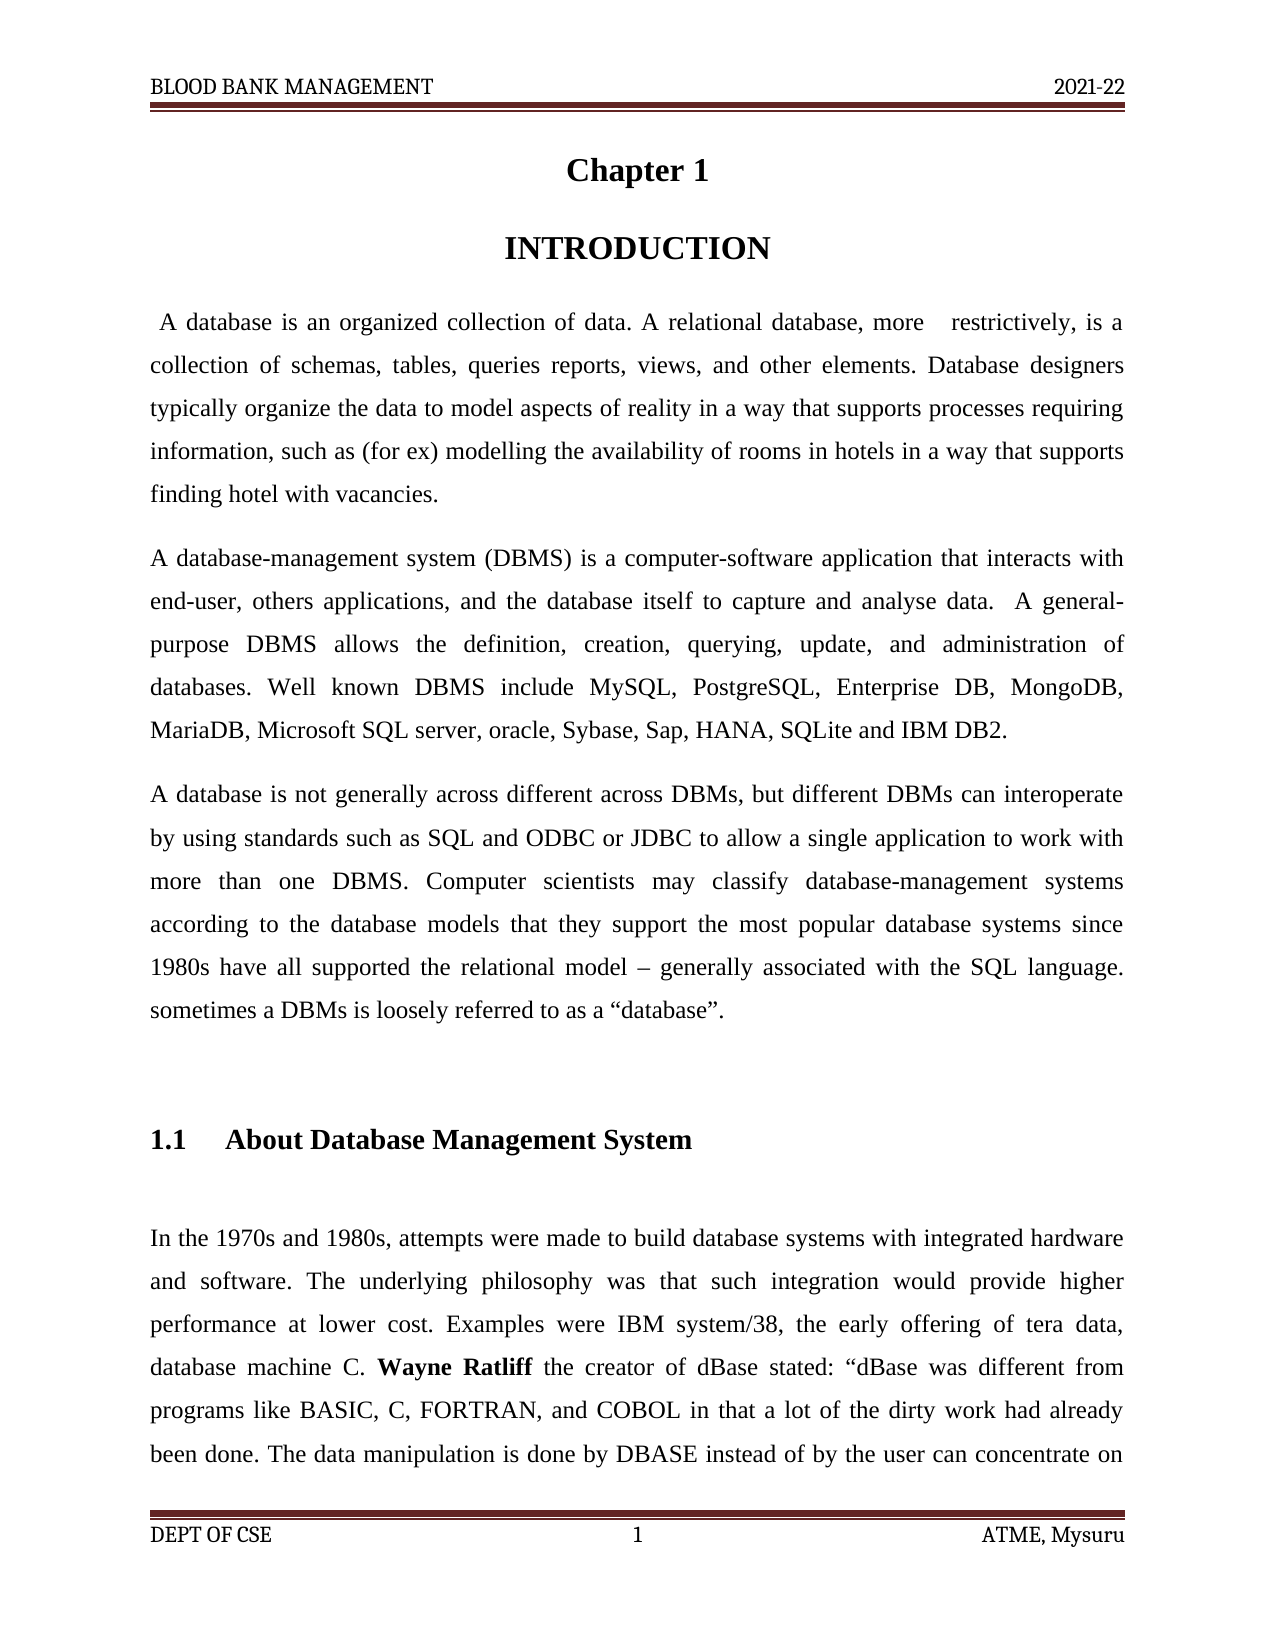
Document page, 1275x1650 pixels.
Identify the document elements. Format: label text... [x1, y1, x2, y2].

text A database is an organized collection of data. A relational database, more restrictively, is a collection of schemas, tables, queries reports, views, and other elements. Database designers typically organize the data to model aspects of reality in a way that supports processes requiring information, such as (for ex) modelling the availability of rooms in hotels in a way that supports finding hotel with vacancies. [150, 307, 1125, 508]
text A database is not generally across different across DBMs, but different DBMs can interoperate by using standards such as SQL and ODBC or JDBC to allow a single application to work with more than one DBMS. Computer scientists may classify database-management systems according to the database models that they support the most popular database systems since 1980s have all supported the relational model – generally associated with the SQL language. sometimes a DBMs is loosely referred to as a “database”. [150, 779, 1125, 1024]
text Chapter 1 [150, 150, 1125, 188]
text A database-management system (DBMS) is a computer-software application that interacts with end-user, others applications, and the database itself to capture and analyse data. A general-purpose DBMS allows the definition, creation, querying, update, and administration of databases. Well known DBMS include MySQL, PostgreSQL, Enterprise DB, MongoDB, MariaDB, Microsoft SQL server, oracle, Sybase, Sap, HANA, SQLite and IBM DB2. [150, 543, 1125, 744]
text INTRODUCTION [150, 228, 1125, 267]
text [150, 1223, 1125, 1467]
list About Database Management System [150, 1122, 1125, 1156]
